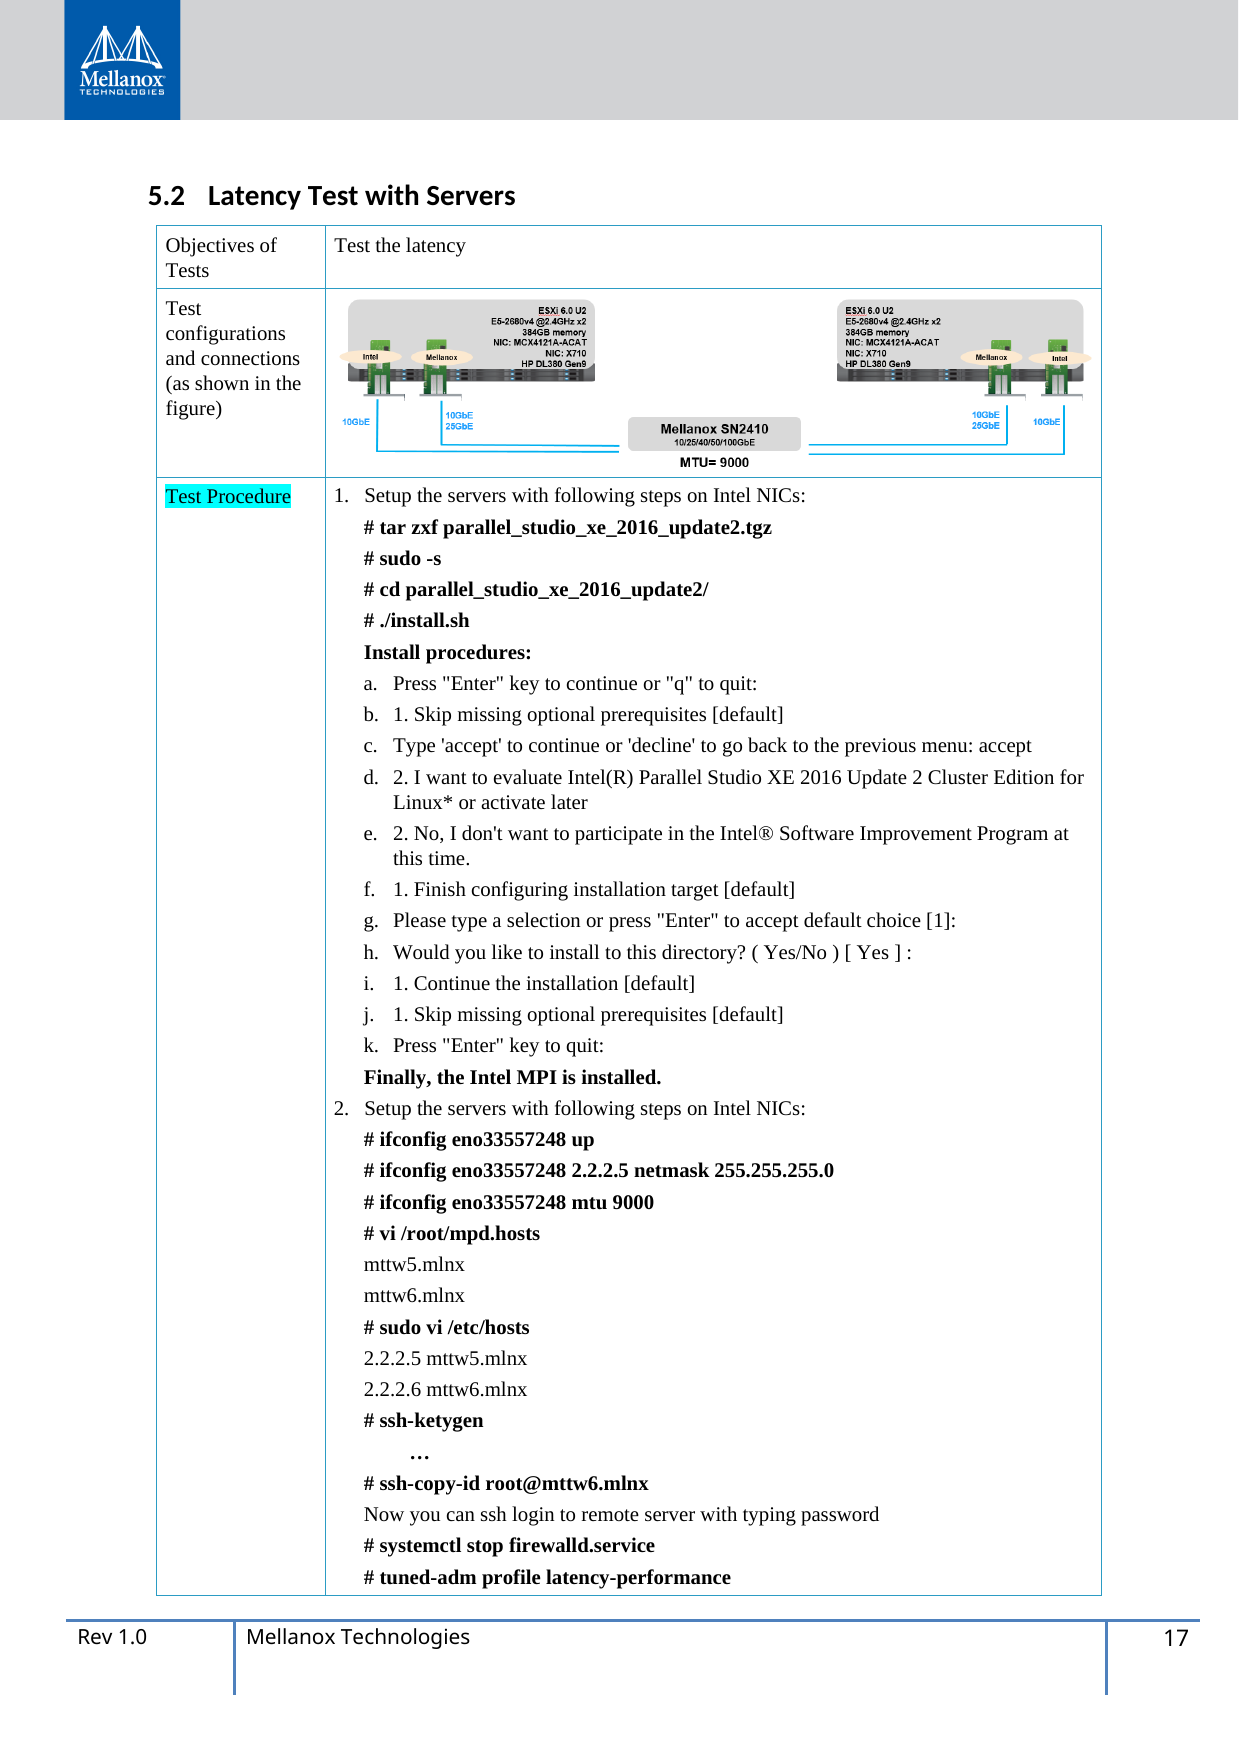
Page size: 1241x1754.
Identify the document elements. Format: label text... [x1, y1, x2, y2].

picture [334, 295, 1097, 471]
table_cell [326, 289, 1101, 477]
picture [0, 0, 1239, 120]
subtitle Latency Test with Servers [148, 177, 1093, 213]
table_header Test the latency [326, 226, 1101, 288]
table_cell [326, 478, 1101, 1595]
table_cell Test configurations and connections (as shown in the figure) [157, 289, 325, 477]
table_cell Test Procedure [157, 478, 325, 1595]
table_header Objectives of Tests [157, 226, 325, 288]
